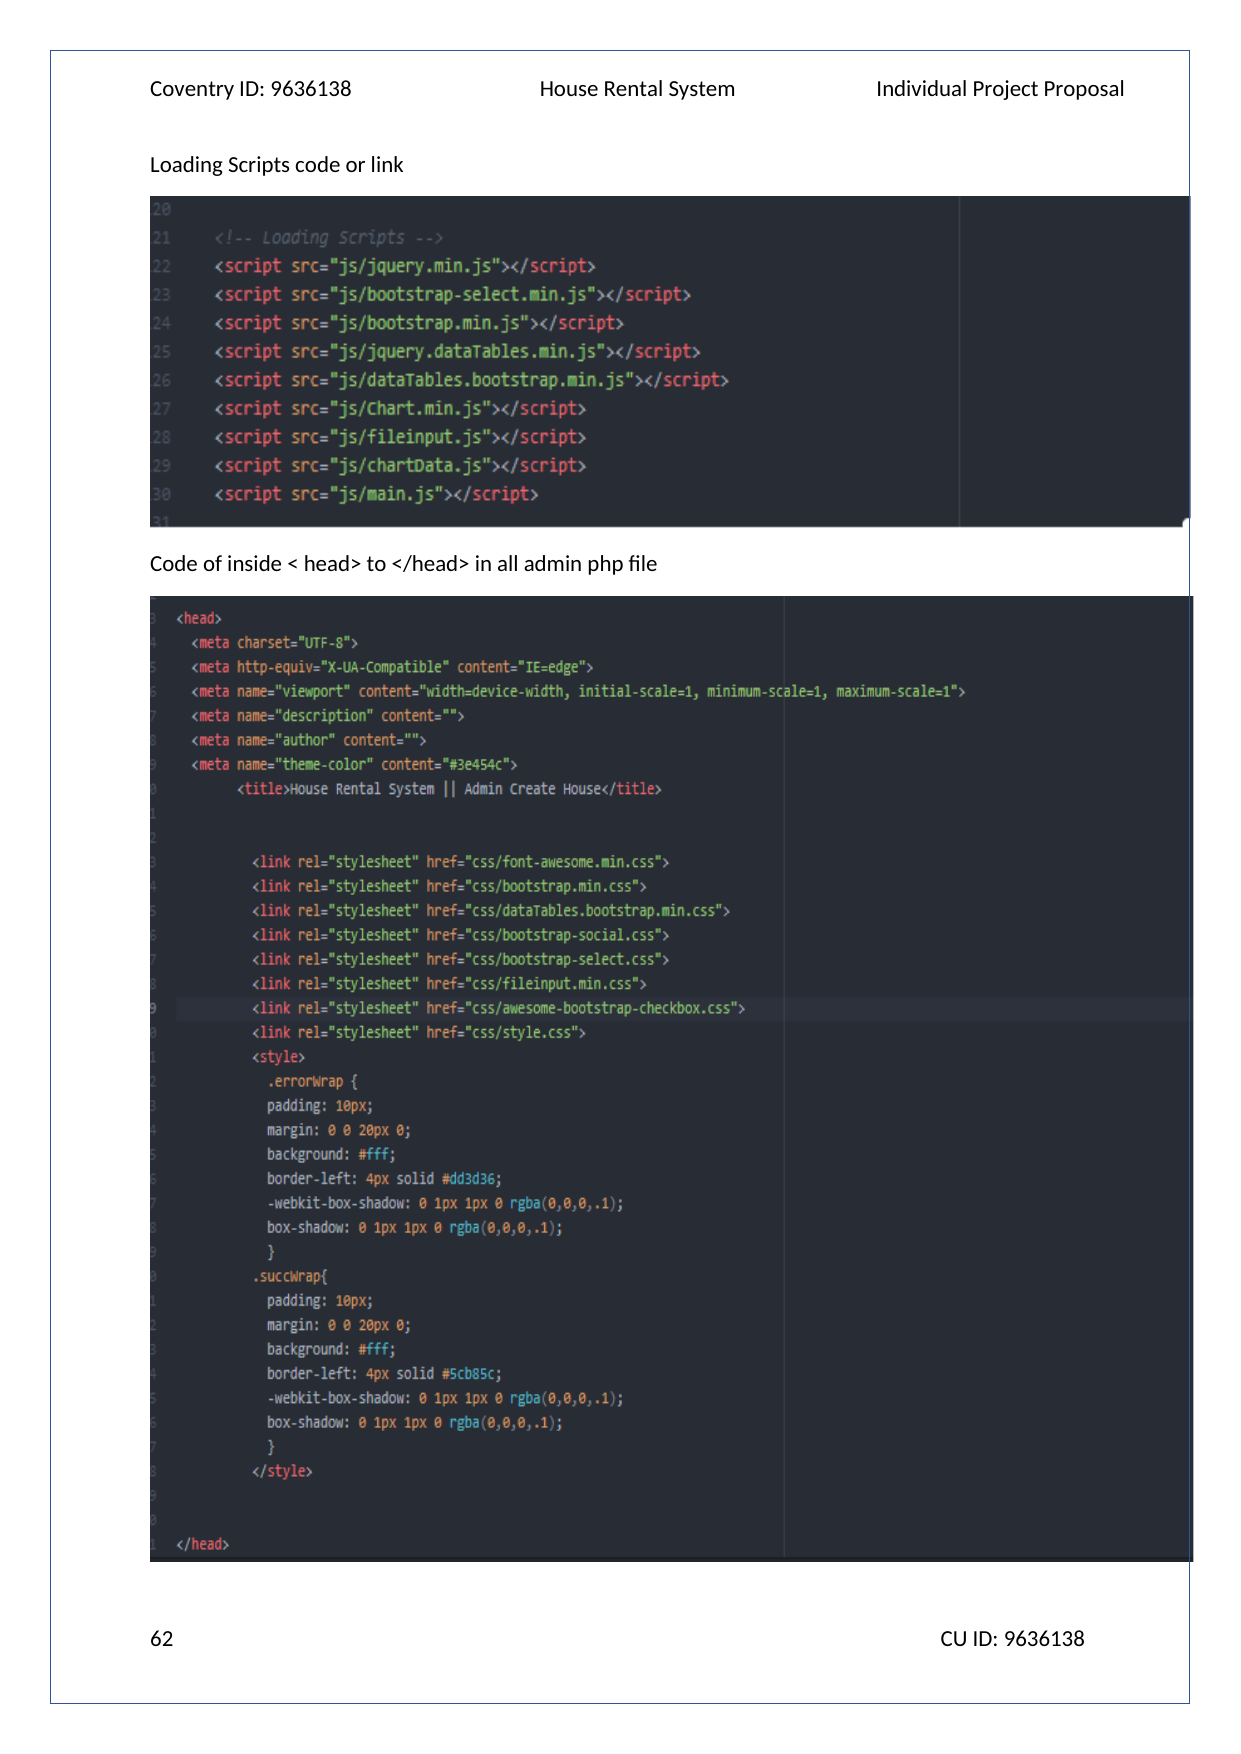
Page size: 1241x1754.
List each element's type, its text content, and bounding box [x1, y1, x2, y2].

picture [1190, 196, 1194, 531]
picture [150, 196, 1189, 531]
text Loading Scripts code or link [150, 150, 1090, 178]
picture [1190, 596, 1194, 1562]
picture [150, 596, 1189, 1562]
text Code of inside < head> to </head> in all admin php file [150, 549, 1090, 577]
